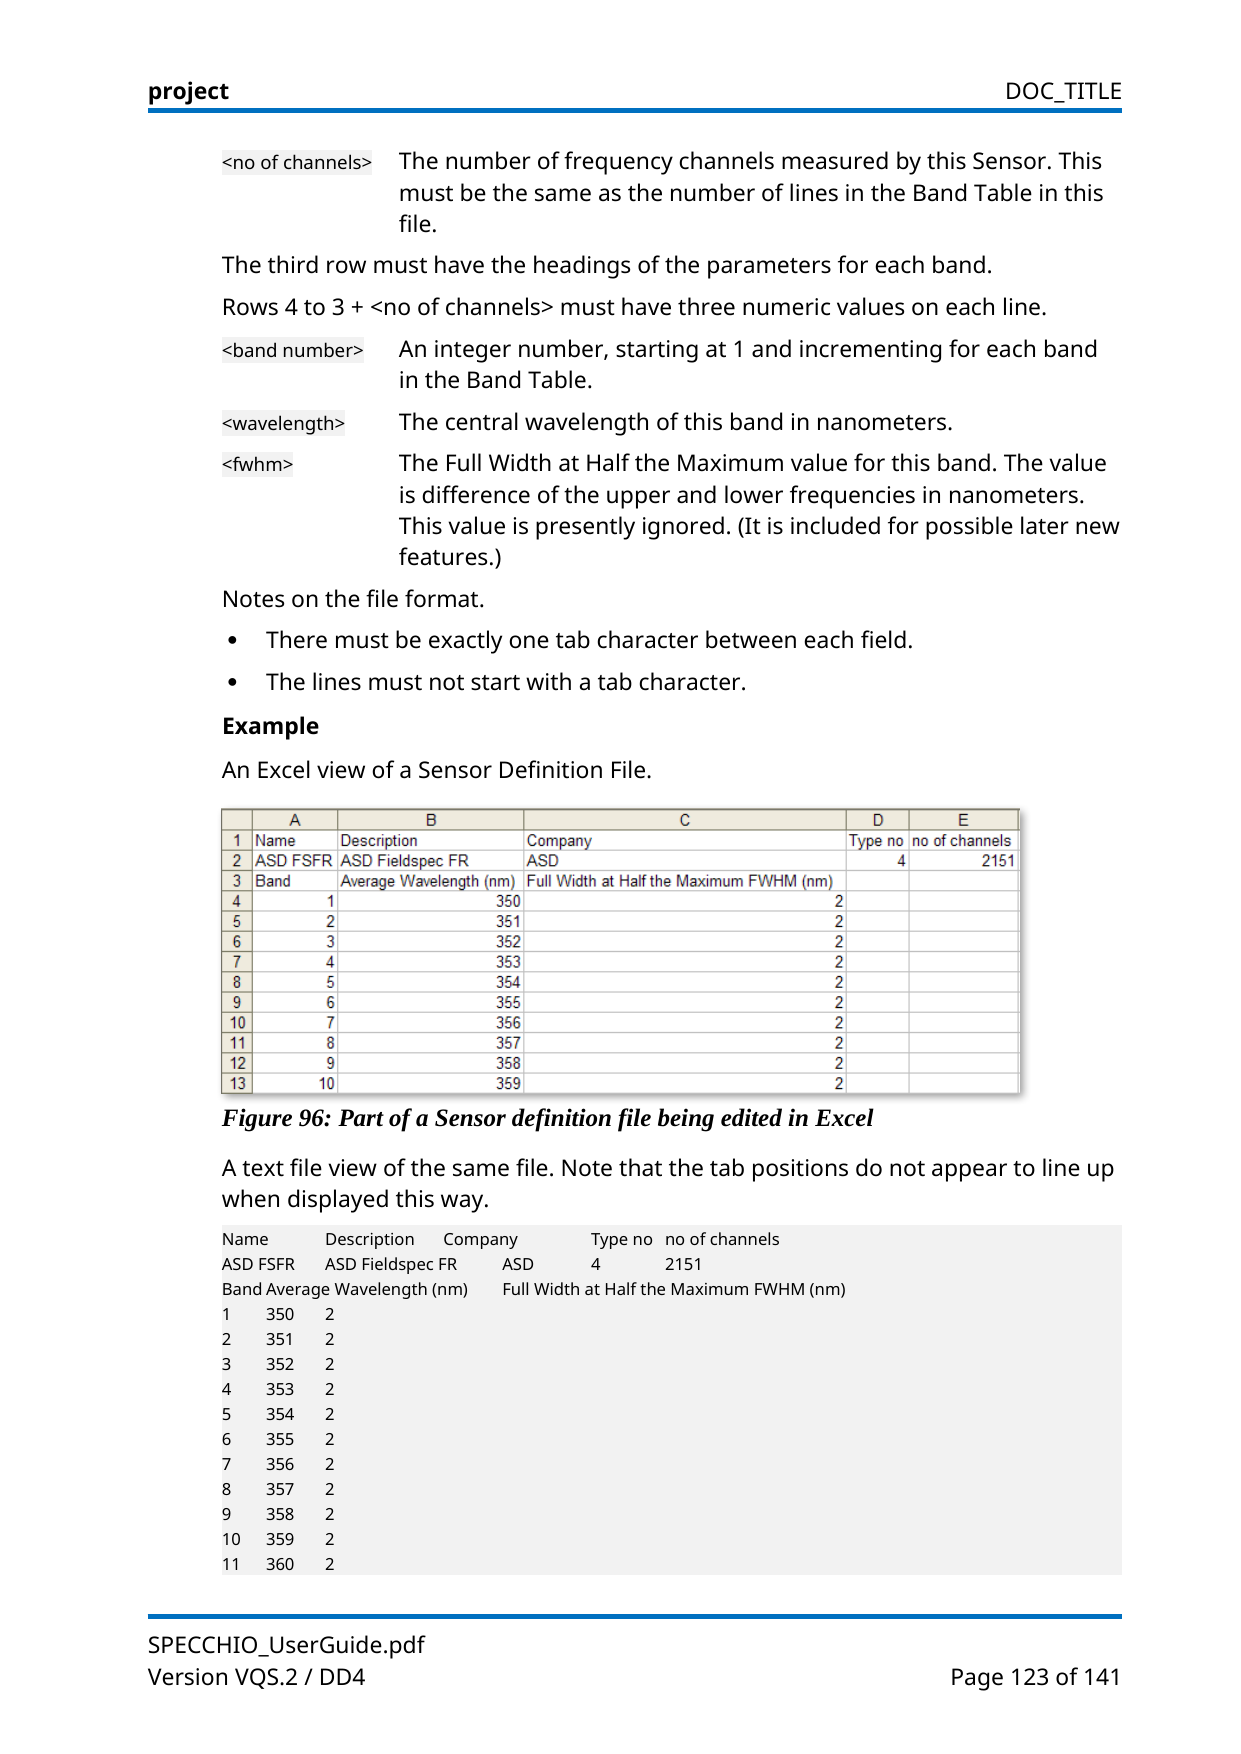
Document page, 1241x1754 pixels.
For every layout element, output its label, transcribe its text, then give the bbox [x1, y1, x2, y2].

subtitle Example [222, 710, 1122, 741]
text 10 359 2 [222, 1525, 1122, 1550]
text Notes on the file format. [222, 583, 1122, 614]
text 3 352 2 [222, 1350, 1122, 1375]
text Rows 4 to 3 + <no of channels> must have three numeric values on each line. [222, 291, 1122, 322]
text The third row must have the headings of the parameters for each band. [222, 249, 1122, 281]
text 8 357 2 [222, 1475, 1122, 1500]
text 9 358 2 [222, 1500, 1122, 1525]
text <wavelength> The central wavelength of this band in nanometers. [222, 406, 1122, 437]
text 2 351 2 [222, 1325, 1122, 1350]
text 11 360 2 [222, 1550, 1122, 1575]
picture [221, 808, 1020, 1094]
text 6 355 2 [222, 1425, 1122, 1450]
text There must be exactly one tab character between each field. [228, 624, 1122, 656]
text Band Average Wavelength (nm) Full Width at Half the Maximum FWHM (nm) [222, 1275, 1122, 1300]
text 1 350 2 [222, 1300, 1122, 1325]
text An Excel view of a Sensor Definition File. [222, 753, 1122, 785]
text <band number> An integer number, starting at 1 and incrementing for each band in the Band Table. [222, 333, 1122, 395]
text <no of channels> The number of frequency channels measured by this Sensor. This must be the same as the number of lines in the Band Table in this file. [222, 145, 1122, 239]
text ASD FSFR ASD Fieldspec FR ASD 4 2151 [222, 1250, 1122, 1275]
text 4 353 2 [222, 1375, 1122, 1400]
text The lines must not start with a tab character. [228, 666, 1122, 697]
text A text file view of the same file. Note that the tab positions do not appear to line up when displayed this way. [222, 1152, 1122, 1215]
text 7 356 2 [222, 1450, 1122, 1475]
text 5 354 2 [222, 1400, 1122, 1425]
text <fwhm> The Full Width at Half the Maximum value for this band. The value is difference of the upper and lower frequencies in nanometers. This value is presently ignored. (It is included for possible later new features.) [222, 447, 1122, 572]
text Figure 96: Part of a Sensor definition file being edited in Excel [222, 1103, 1122, 1131]
text Name Description Company Type no no of channels [222, 1225, 1122, 1250]
